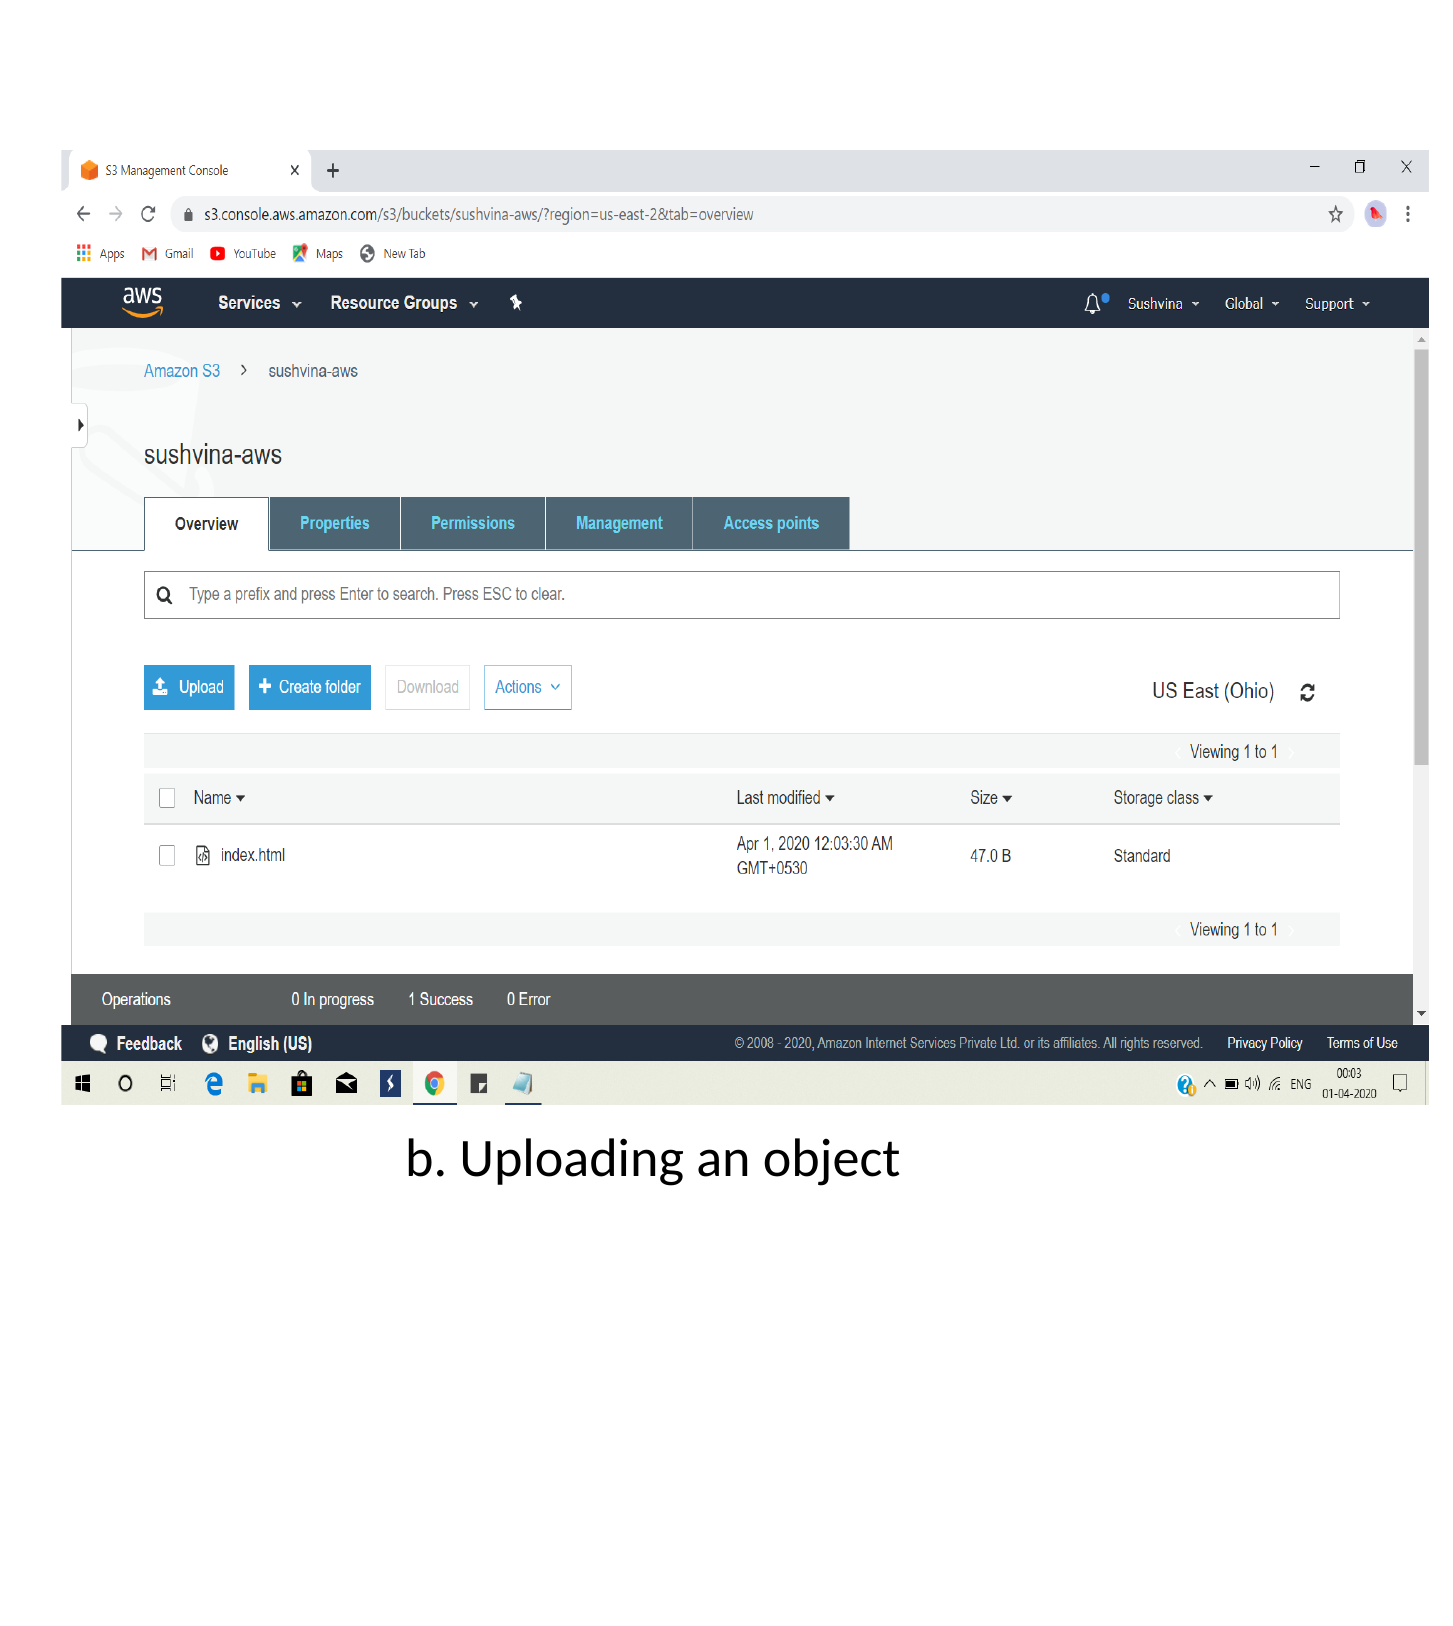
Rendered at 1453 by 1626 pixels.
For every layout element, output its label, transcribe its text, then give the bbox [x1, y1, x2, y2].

text b. Uploading an object [75, 1124, 1332, 1190]
picture [61, 150, 1429, 1105]
